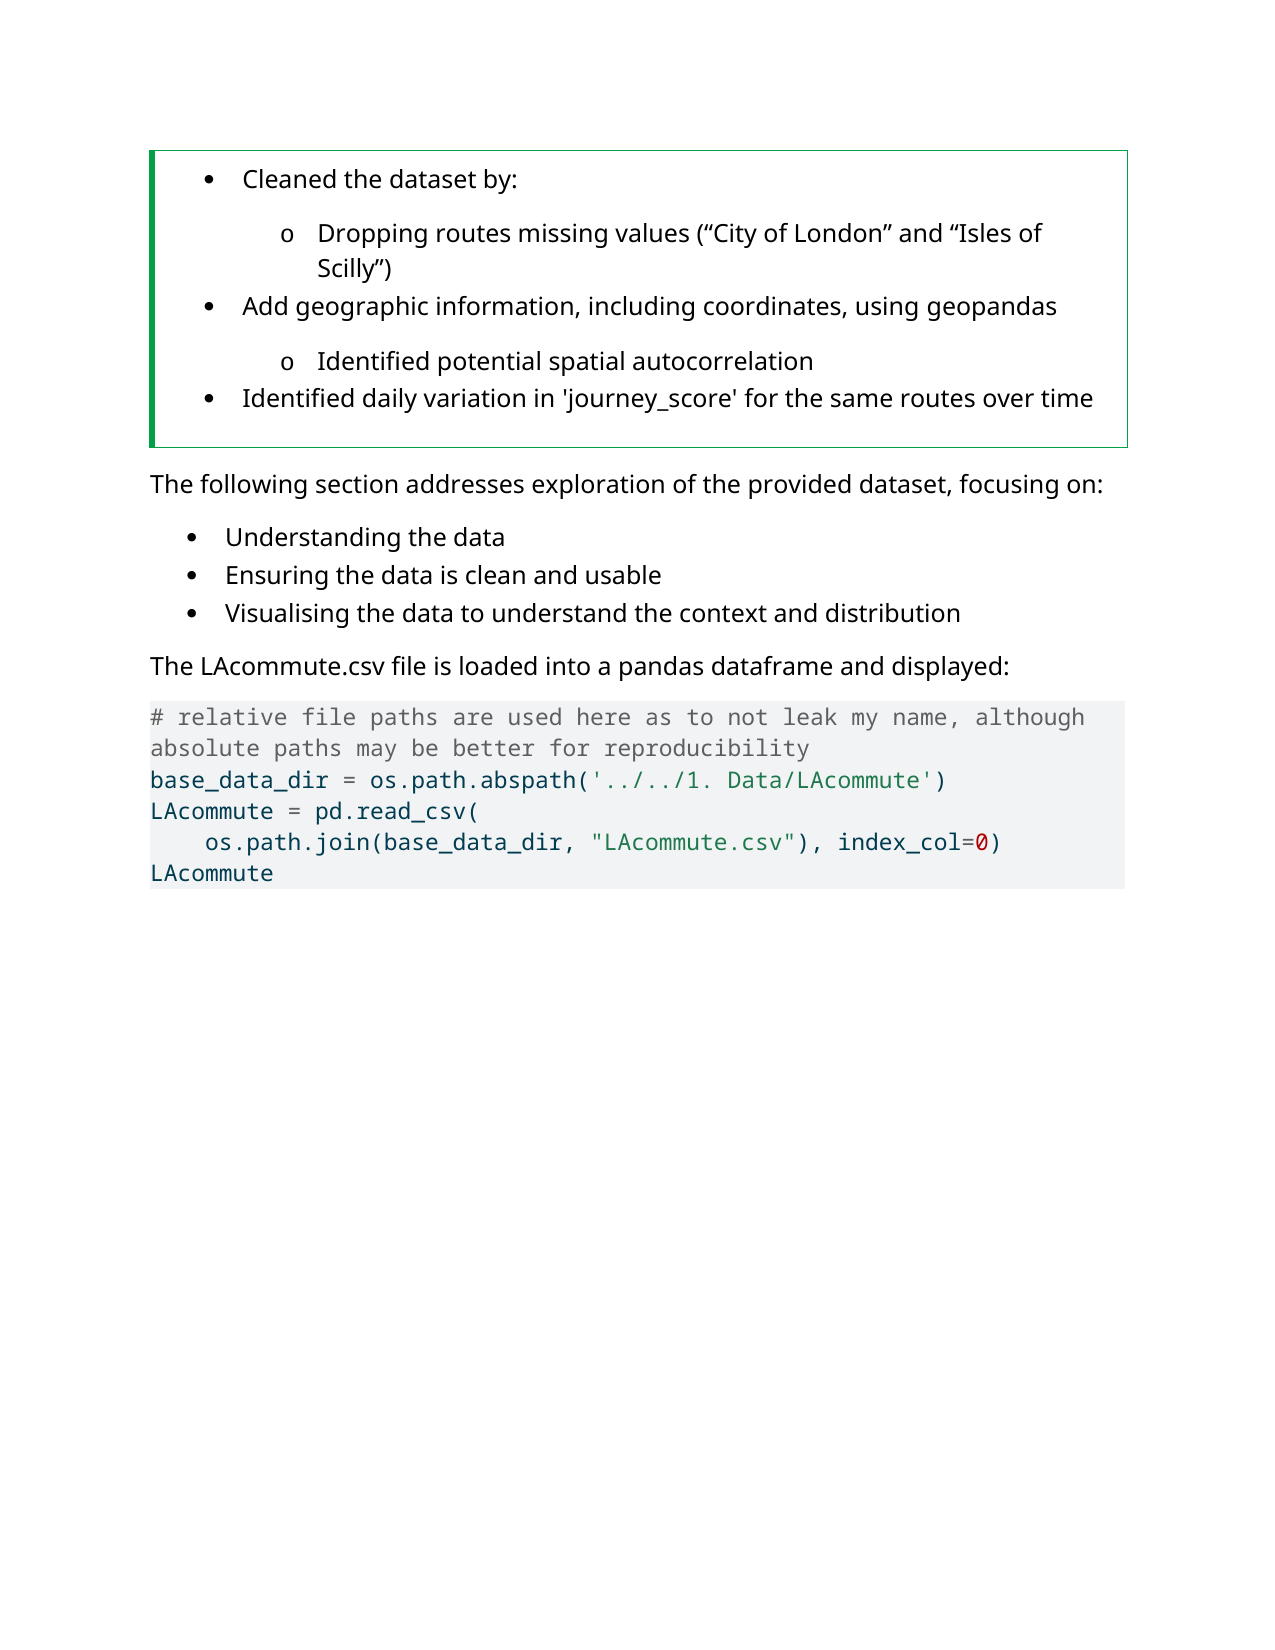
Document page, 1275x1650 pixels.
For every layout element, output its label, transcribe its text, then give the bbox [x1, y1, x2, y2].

list Understanding the data [187, 520, 1125, 554]
text # relative file paths are used here as to not leak my name, although absolute paths may be better for reproducibility base_data_dir = os.path.abspath('../../1. Data/LAcommute') LAcommute = pd.read_csv( os.path.join(base_data_dir, "LAcommute.csv"), index_col=0) LAcommute [150, 701, 1125, 889]
text The following section addresses exploration of the provided dataset, focusing on: [150, 467, 1125, 501]
list Ensuring the data is clean and usable [187, 558, 1125, 592]
list Visualising the data to understand the context and distribution [187, 596, 1125, 629]
table_cell Cleaned the dataset by: Dropping routes missing values (“City of London” and “Isles of Scilly”) Add geographic information, including coordinates, using geopandas Identified potential spatial autocorrelation Identified daily variation in 'journey_score' for the same routes over time [155, 151, 1127, 447]
text The LAcommute.csv file is loaded into a pandas dataframe and displayed: [150, 648, 1125, 682]
